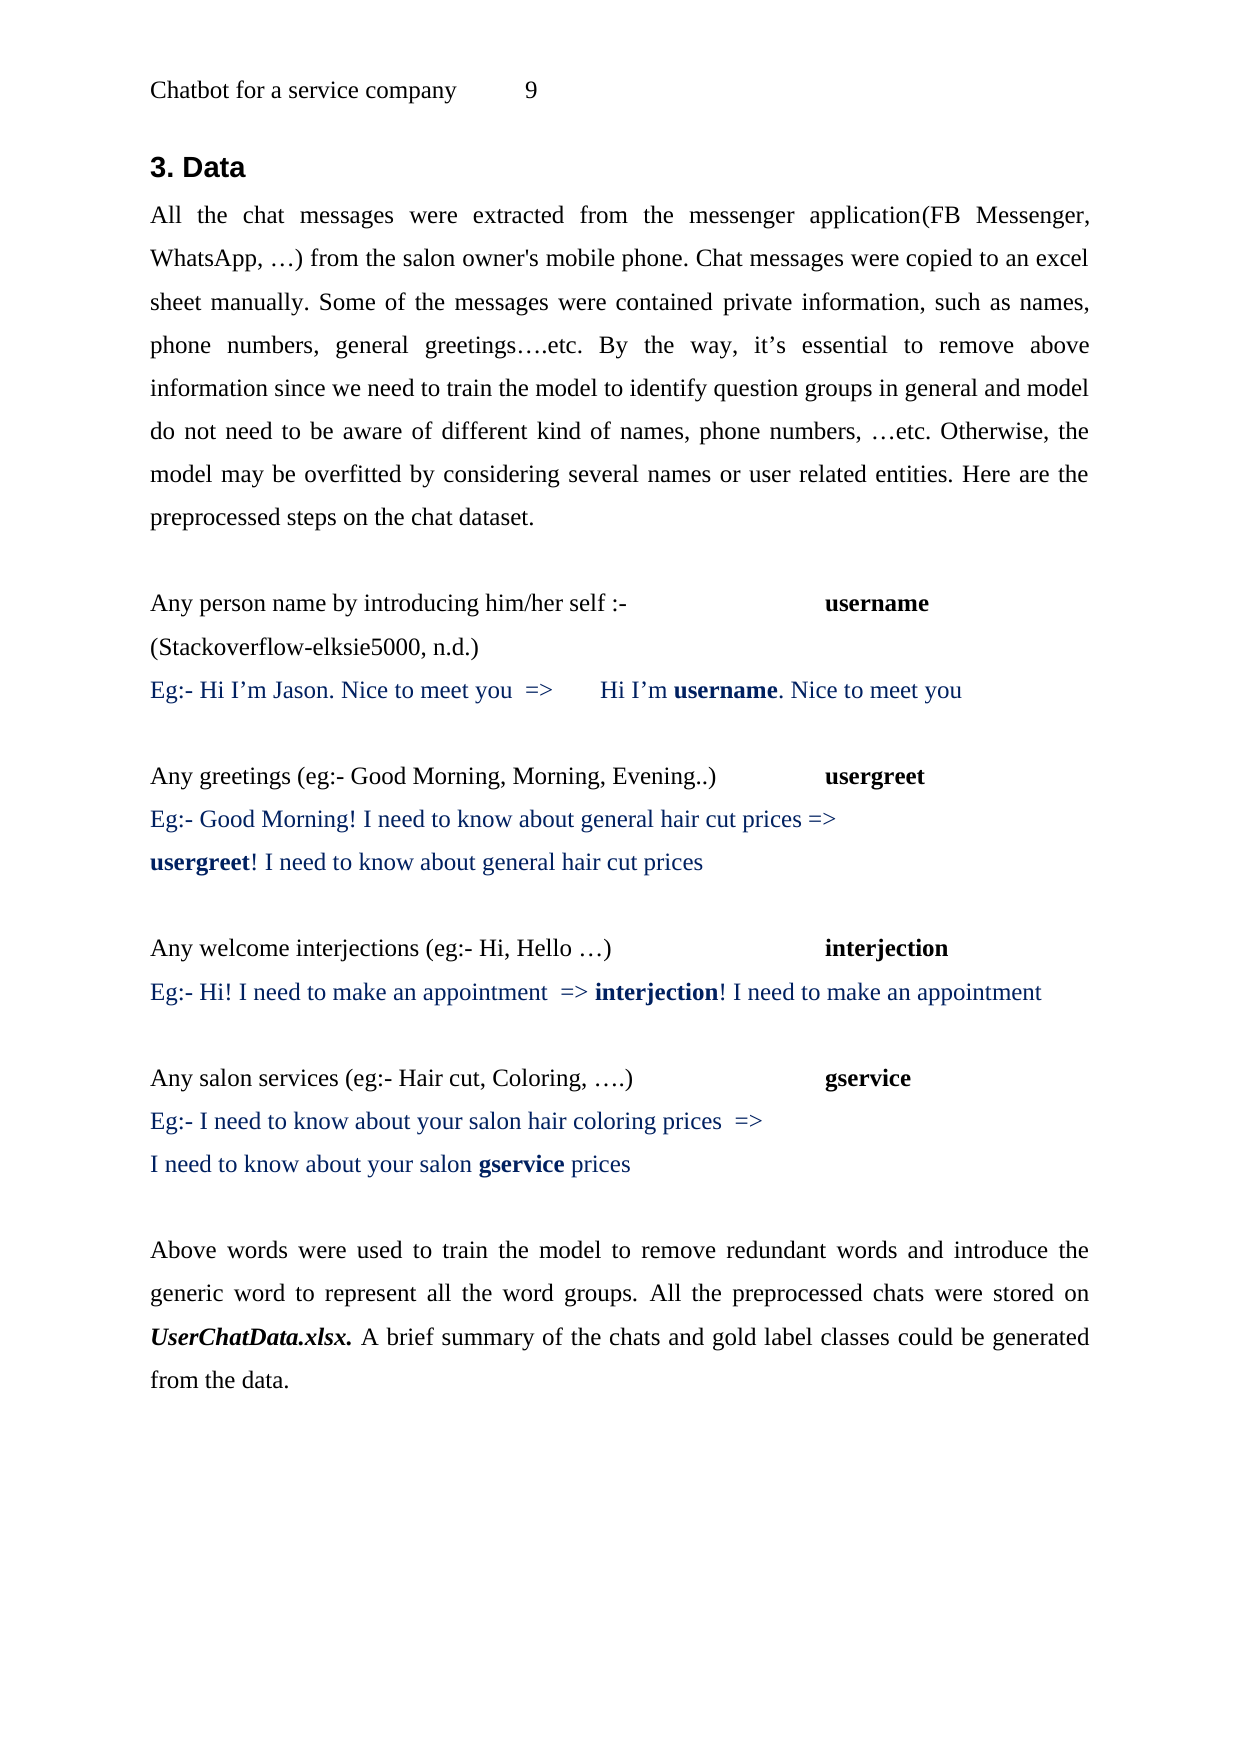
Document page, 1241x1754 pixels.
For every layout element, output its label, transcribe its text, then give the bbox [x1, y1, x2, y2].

text I need to know about your salon gservice prices [150, 1149, 1090, 1178]
text Eg:- Hi I’m Jason. Nice to meet you => Hi I’m username. Nice to meet you [150, 675, 1090, 703]
text Any greetings (eg:- Good Morning, Morning, Evening..) usergreet [150, 761, 1090, 790]
text Eg:- Hi! I need to make an appointment => interjection! I need to make an appointment [150, 977, 1090, 1005]
text Eg:- Good Morning! I need to know about general hair cut prices => [150, 804, 1090, 833]
text All the chat messages were extracted from the messenger application(FB Messenger, WhatsApp, …) from the salon owner's mobile phone. Chat messages were copied to an excel sheet manually. Some of the messages were contained private information, such as names, phone numbers, general greetings….etc. By the way, it’s essential to remove above information since we need to train the model to identify question groups in general and model do not need to be aware of different kind of names, phone numbers, …etc. Otherwise, the model may be overfitted by considering several names or user related entities. Here are the preprocessed steps on the chat dataset. [150, 200, 1090, 531]
text Any person name by introducing him/her self :- username [150, 588, 1090, 660]
text Above words were used to train the model to remove redundant words and introduce the generic word to represent all the word groups. All the preprocessed chats were stored on UserChatData.xlsx. A brief summary of the chats and gold label classes could be generated from the data. [150, 1235, 1090, 1393]
subtitle 3. Data [150, 150, 1090, 183]
text usergreet! I need to know about general hair cut prices [150, 847, 1090, 876]
text Eg:- I need to know about your salon hair coloring prices => [150, 1106, 1090, 1135]
text Any salon services (eg:- Hair cut, Coloring, ….) gservice [150, 1063, 1090, 1092]
text Any welcome interjections (eg:- Hi, Hello …) interjection [150, 933, 1090, 962]
